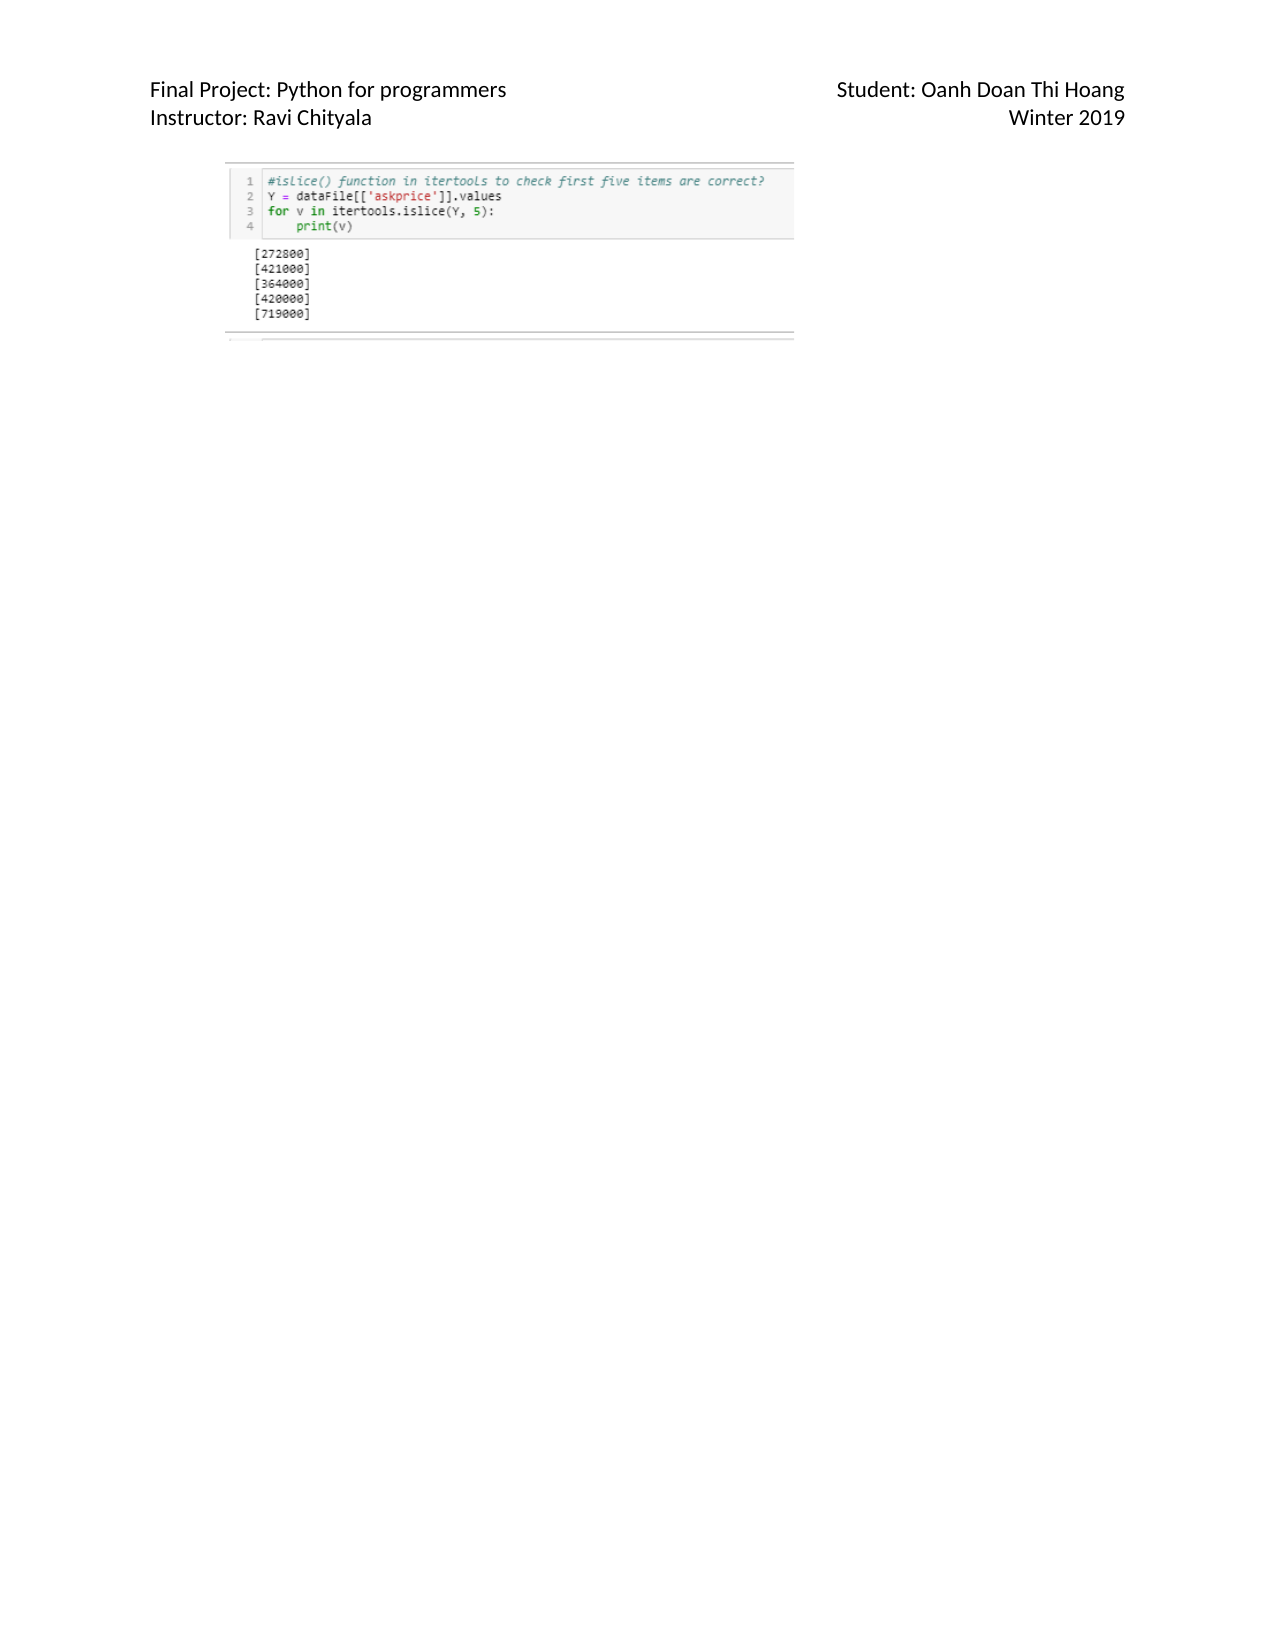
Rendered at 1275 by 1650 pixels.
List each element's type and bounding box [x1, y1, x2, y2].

picture [225, 150, 795, 341]
